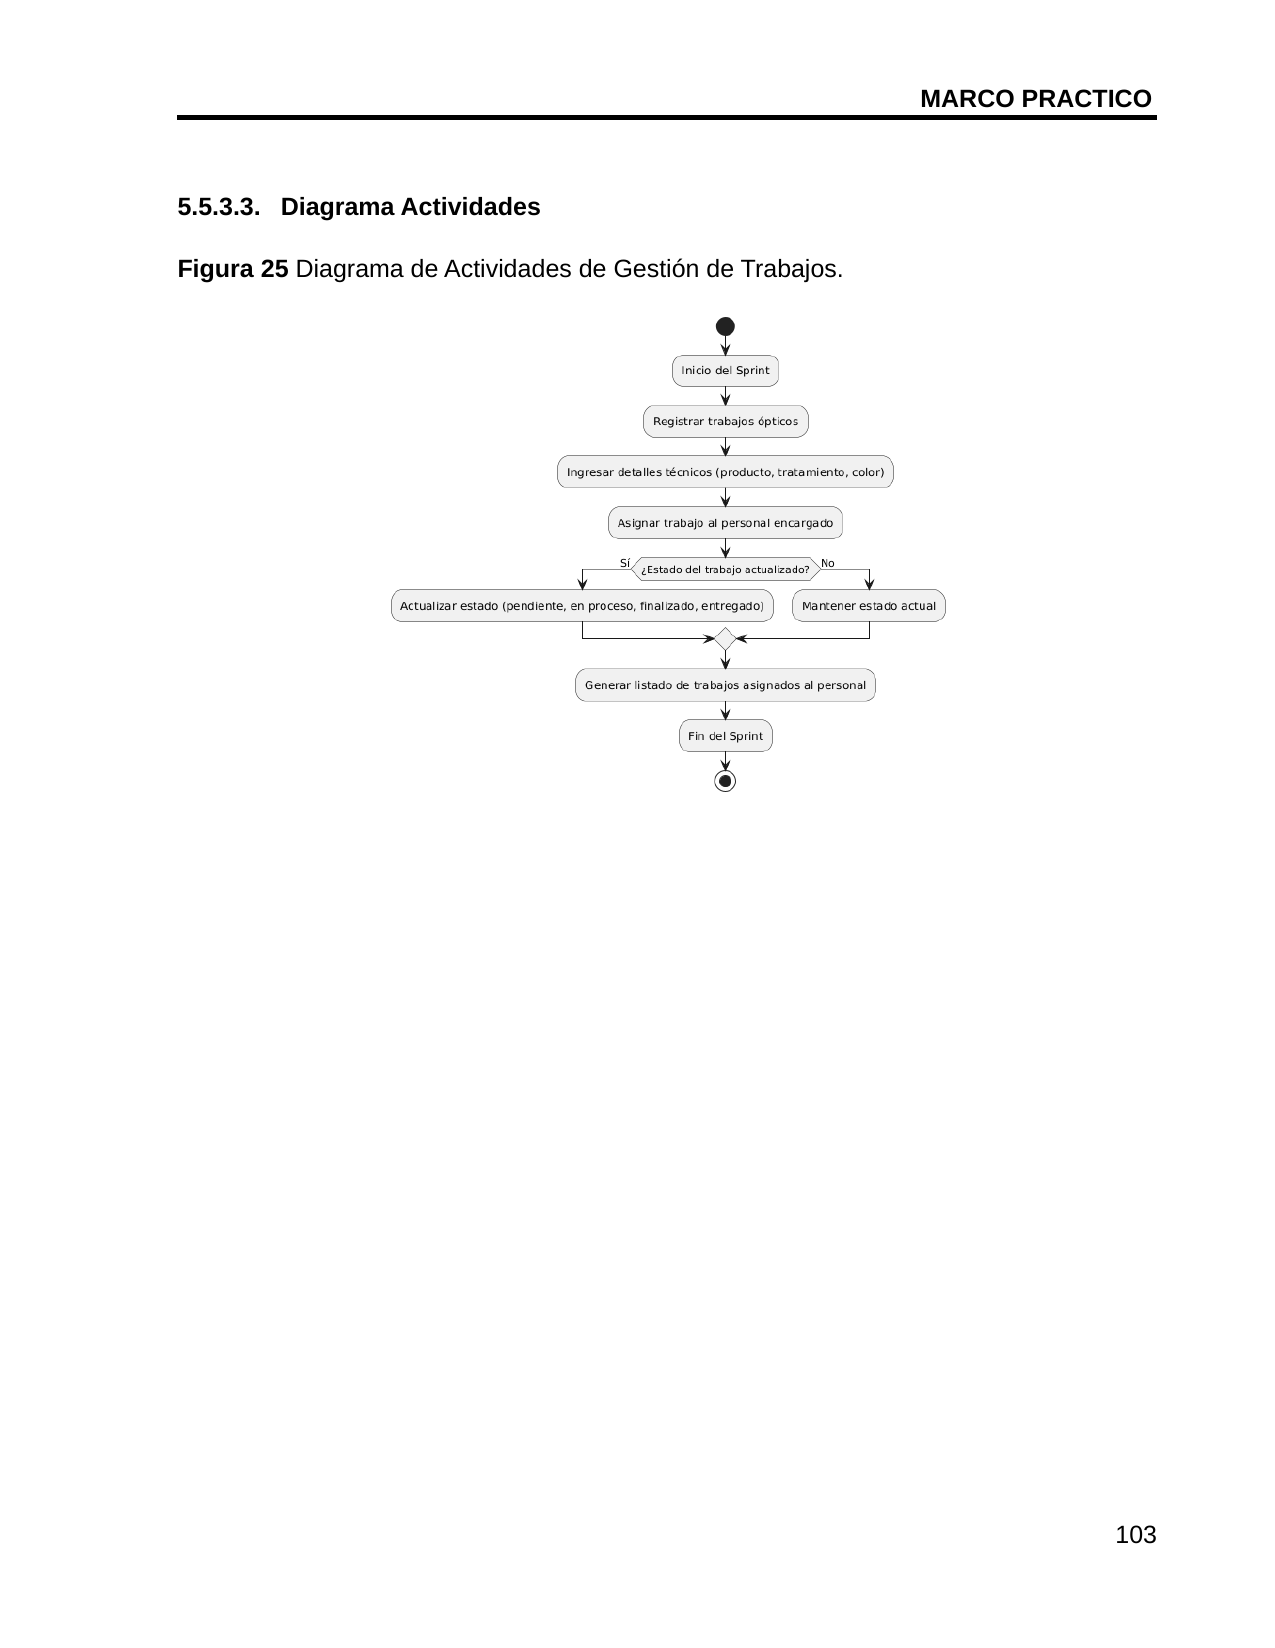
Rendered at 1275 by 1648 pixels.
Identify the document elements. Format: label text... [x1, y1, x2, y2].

picture [380, 307, 954, 800]
subtitle Diagrama Actividades [177, 192, 1157, 221]
